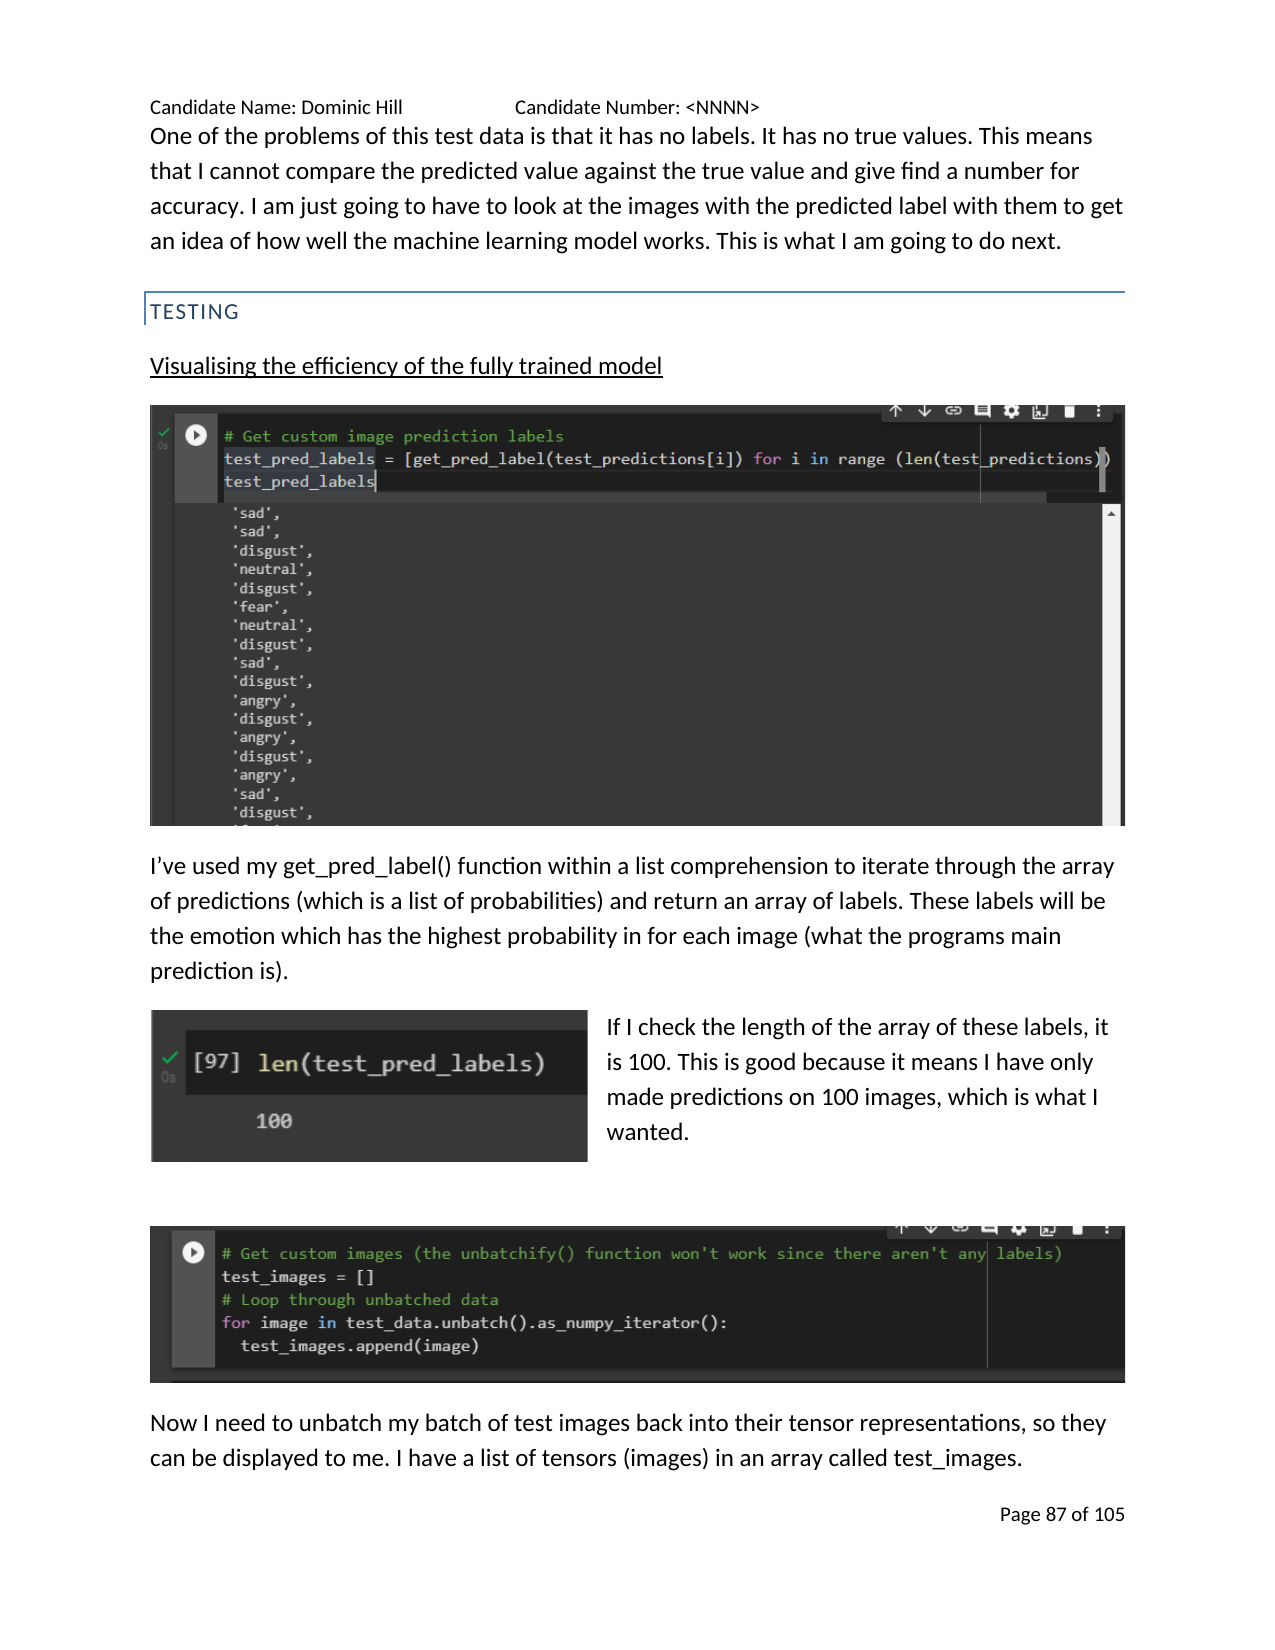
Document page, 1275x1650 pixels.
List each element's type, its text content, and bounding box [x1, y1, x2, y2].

picture [150, 1010, 588, 1160]
text I’ve used my get_pred_label() function within a list comprehension to iterate through the array of predictions (which is a list of probabilities) and return an array of labels. These labels will be the emotion which has the highest probability in for each image (what the programs main prediction is). [150, 850, 1125, 985]
picture [150, 1226, 1125, 1383]
picture [150, 405, 1125, 826]
text Visualising the efficiency of the fully trained model [150, 350, 1125, 381]
text Now I need to unbatch my batch of test images back into their tensor representations, so they can be displayed to me. I have a list of tensors (images) in an array called test_images. [150, 1407, 1125, 1472]
text If I check the length of the array of these labels, it is 100. This is good because it means I have only made predictions on 100 images, which is what I wanted. [588, 1011, 1125, 1146]
text One of the problems of this test data is that it has no labels. It has no true values. This means that I cannot compare the predicted value against the true value and give find a number for accuracy. I am just going to have to look at the images with the predicted label with them to get an idea of how well the machine learning model works. This is what I am going to do next. [150, 120, 1125, 256]
subtitle Testing [146, 293, 1125, 325]
